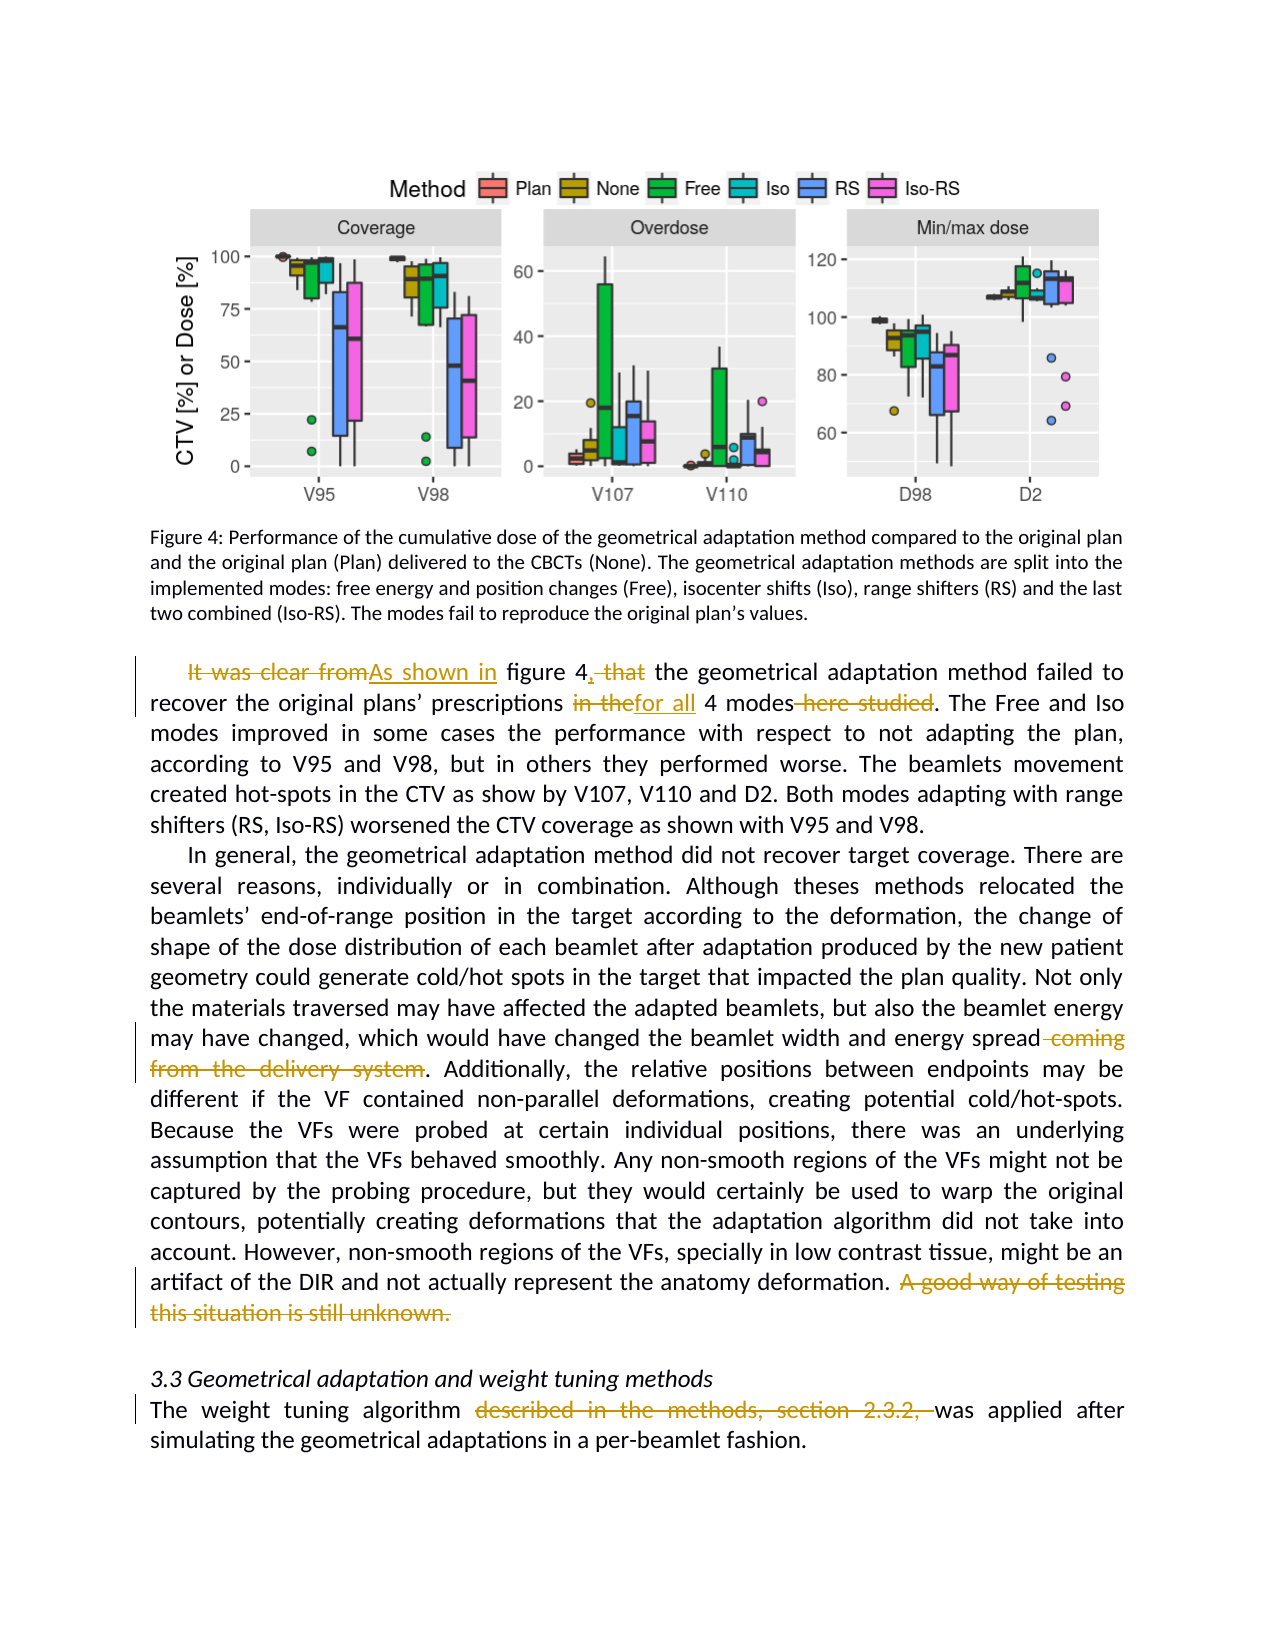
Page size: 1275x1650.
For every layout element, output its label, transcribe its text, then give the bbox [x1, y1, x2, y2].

picture [165, 170, 1110, 524]
text figure 4 the geometrical adaptation method failed to recover the original plans’ prescriptions 4 modes. The Free and Iso modes improved in some cases the performance with respect to not adapting the plan, according to V95 and V98, but in others they performed worse. The beamlets movement created hot-spots in the CTV as show by V107, V110 and D2. Both modes adapting with range shifters (RS, Iso-RS) worsened the CTV coverage as shown with V95 and V98. [150, 656, 1125, 839]
text In general, the geometrical adaptation method did not recover target coverage. There are several reasons, individually or in combination. Although theses methods relocated the beamlets’ end-of-range position in the target according to the deformation, the change of shape of the dose distribution of each beamlet after adaptation produced by the new patient geometry could generate cold/hot spots in the target that impacted the plan quality. Not only the materials traversed may have affected the adapted beamlets, but also the beamlet energy may have changed, which would have changed the beamlet width and energy spread. Additionally, the relative positions between endpoints may be different if the VF contained non-parallel deformations, creating potential cold/hot-spots. Because the VFs were probed at certain individual positions, there was an underlying assumption that the VFs behaved smoothly. Any non-smooth regions of the VFs might not be captured by the probing procedure, but they would certainly be used to warp the original contours, potentially creating deformations that the adaptation algorithm did not take into account. However, non-smooth regions of the VFs, specially in low contrast tissue, might be an artifact of the DIR and not actually represent the anatomy deformation. [150, 839, 1125, 1328]
text 3.3 Geometrical adaptation and weight tuning methods [150, 1363, 1125, 1394]
text The weight tuning algorithm was applied after simulating the geometrical adaptations in a per-beamlet fashion. [150, 1394, 1125, 1455]
